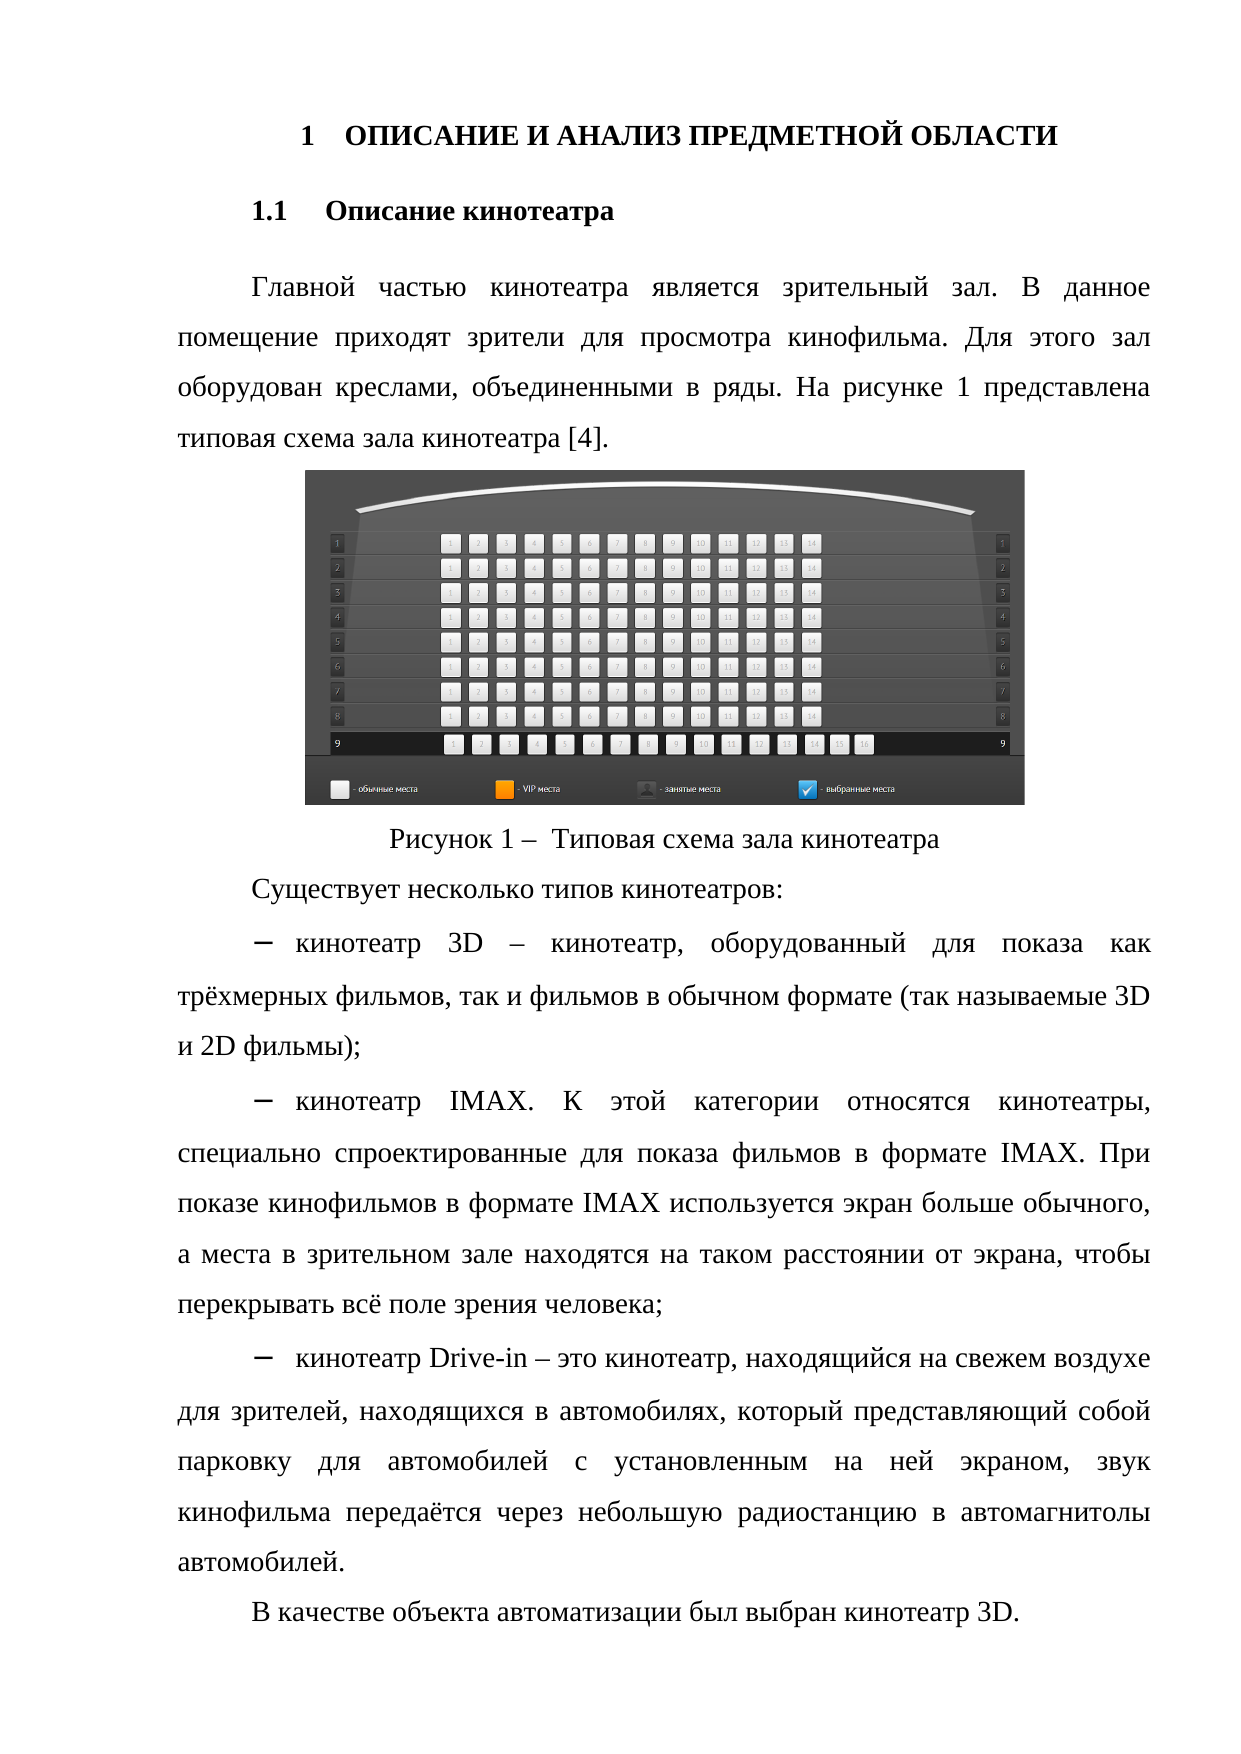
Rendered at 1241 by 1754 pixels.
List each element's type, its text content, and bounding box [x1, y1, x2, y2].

picture [304, 470, 1025, 805]
text ОПИСАНИЕ И АНАЛИЗ ПРЕДМЕТНОЙ ОБЛАСТИ [207, 118, 1152, 152]
text кинотеатр IMAX. К этой категории относятся кинотеатры, специально спроектированные для показа фильмов в формате IMAX. При показе кинофильмов в формате IMAX используется экран больше обычного, а места в зрительном зале находятся на таком расстоянии от экрана, чтобы перекрывать всё поле зрения человека; [177, 1079, 1152, 1320]
text Типовая схема зала кинотеатра [177, 821, 1152, 855]
text Существует несколько типов кинотеатров: [177, 871, 1152, 905]
text В качестве объекта автоматизации был выбран кинотеатр 3D. [177, 1594, 1152, 1628]
text кинотеатр Drive-in – это кинотеатр, находящийся на свежем воздухе для зрителей, находящихся в автомобилях, который представляющий собой парковку для автомобилей с установленным на ней экраном, звук кинофильма передаётся через небольшую радиостанцию в автомагнитолы автомобилей. [177, 1337, 1152, 1577]
text Главной частью кинотеатра является зрительный зал. В данное помещение приходят зрители для просмотра кинофильма. Для этого зал оборудован креслами, объединенными в ряды. На рисунке 1 представлена типовая схема зала кинотеатра [4]. [177, 269, 1152, 453]
text Описание кинотеатра [251, 193, 1152, 227]
text кинотеатр 3D – кинотеатр, оборудованный для показа как трёхмерных фильмов, так и фильмов в обычном формате (так называемые 3D и 2D фильмы); [177, 922, 1152, 1062]
